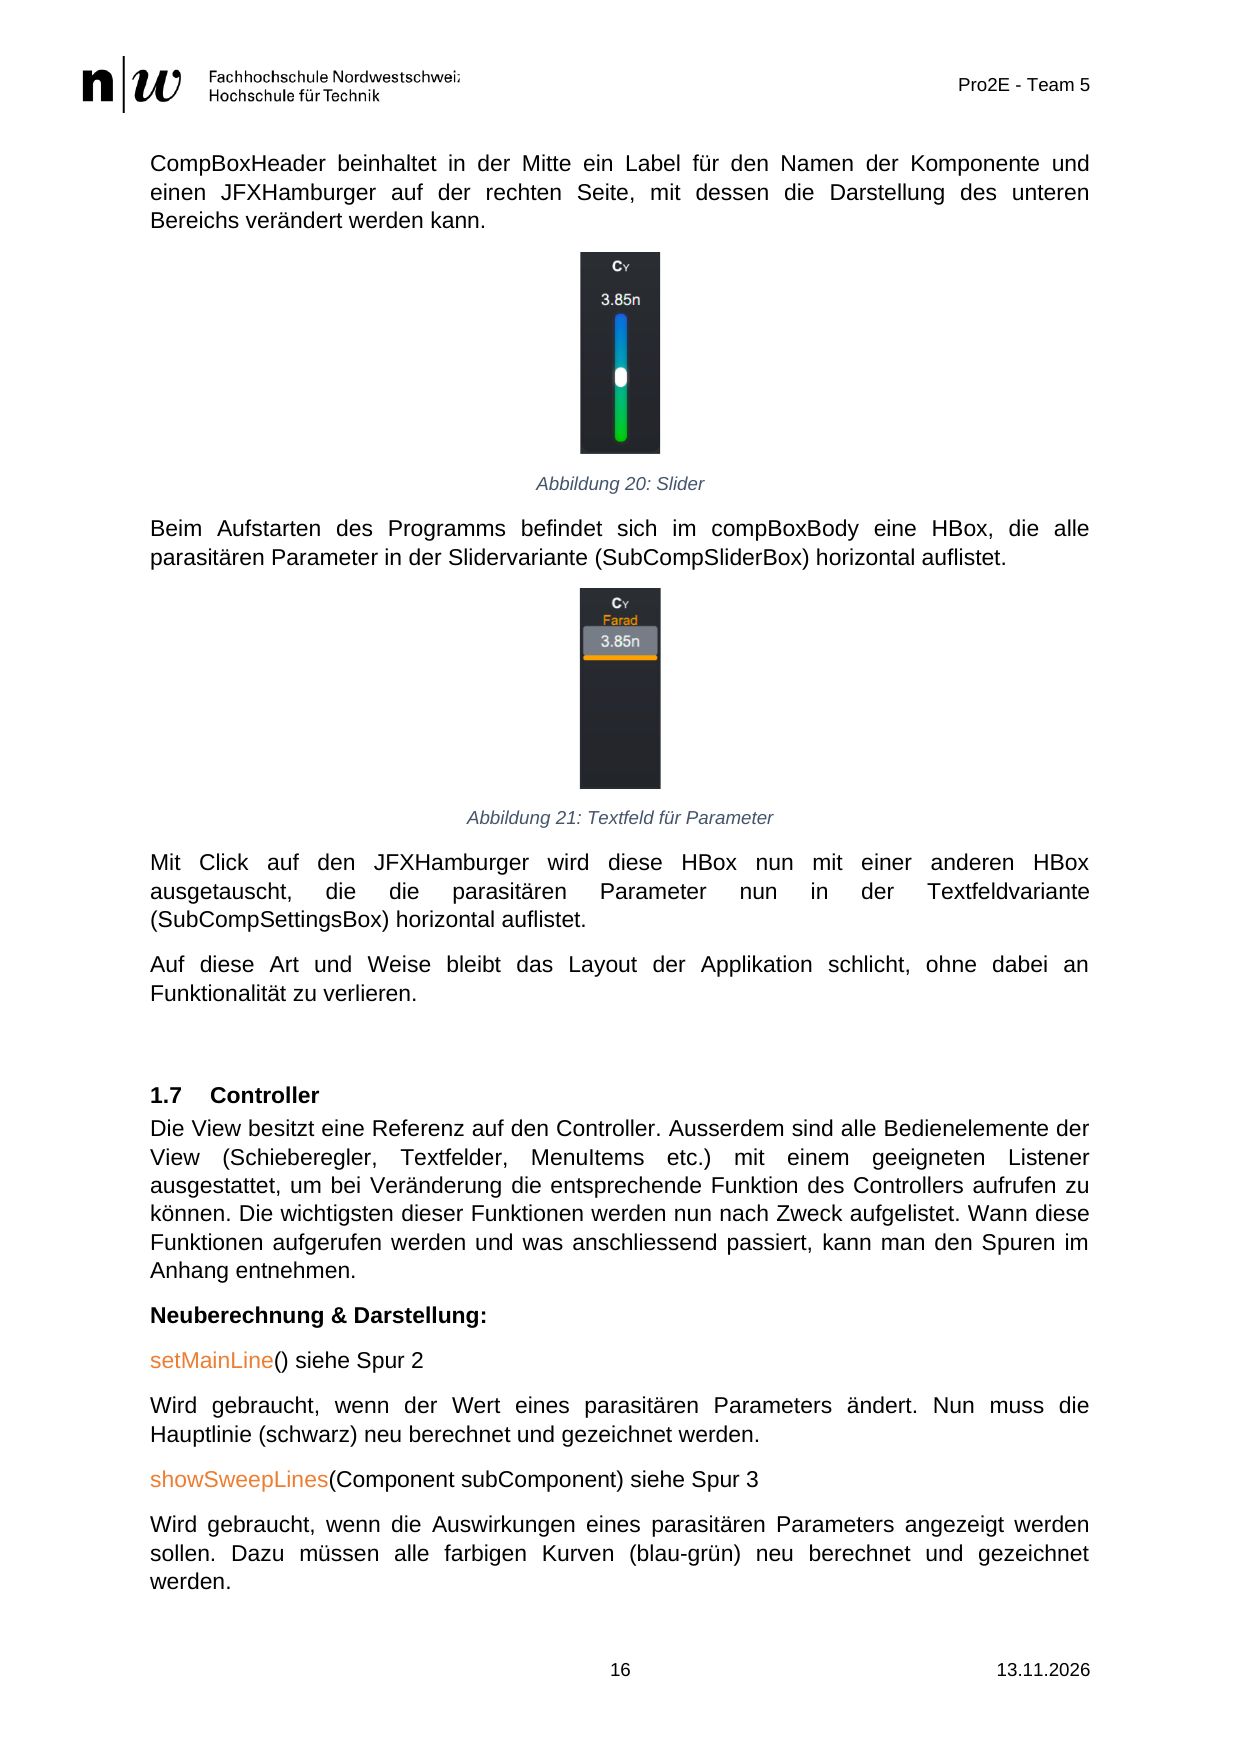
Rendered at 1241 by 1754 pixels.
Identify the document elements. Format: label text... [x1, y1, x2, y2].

text CompBoxHeader beinhaltet in der Mitte ein Label für den Namen der Komponente und einen JFXHamburger auf der rechten Seite, mit dessen die Darstellung des unteren Bereichs verändert werden kann. [150, 150, 1090, 233]
text showSweepLines(Component subComponent) siehe Spur 3 [150, 1466, 1090, 1492]
text Neuberechnung & Darstellung: [150, 1302, 1090, 1329]
text Wird gebraucht, wenn der Wert eines parasitären Parameters ändert. Nun muss die Hauptlinie (schwarz) neu berechnet und gezeichnet werden. [150, 1392, 1090, 1447]
text Beim Aufstarten des Programms befindet sich im compBoxBody eine HBox, die alle parasitären Parameter in der Slidervariante (SubCompSliderBox) horizontal auflistet. [150, 515, 1090, 570]
picture [579, 588, 661, 789]
picture [81, 56, 460, 113]
text Die View besitzt eine Referenz auf den Controller. Ausserdem sind alle Bedienelemente der View (Schieberegler, Textfelder, MenuItems etc.) mit einem geeigneten Listener ausgestattet, um bei Veränderung die entsprechende Funktion des Controllers aufrufen zu können. Die wichtigsten dieser Funktionen werden nun nach Zweck aufgelistet. Wann diese Funktionen aufgerufen werden und was anschliessend passiert, kann man den Spuren im Anhang entnehmen. [150, 1115, 1090, 1283]
text setMainLine() siehe Spur 2 [150, 1347, 1090, 1374]
text Abbildung 20: Slider [150, 473, 1090, 494]
text Wird gebraucht, wenn die Auswirkungen eines parasitären Parameters angezeigt werden sollen. Dazu müssen alle farbigen Kurven (blau-grün) neu berechnet und gezeichnet werden. [150, 1511, 1090, 1594]
subtitle Controller [150, 1082, 319, 1109]
text Auf diese Art und Weise bleibt das Layout der Applikation schlicht, ohne dabei an Funktionalität zu verlieren. [150, 951, 1090, 1006]
text Abbildung 21: Textfeld für Parameter [150, 807, 1090, 828]
picture [580, 252, 661, 454]
text Mit Click auf den JFXHamburger wird diese HBox nun mit einer anderen HBox ausgetauscht, die die parasitären Parameter nun in der Textfeldvariante (SubCompSettingsBox) horizontal auflistet. [150, 849, 1090, 932]
